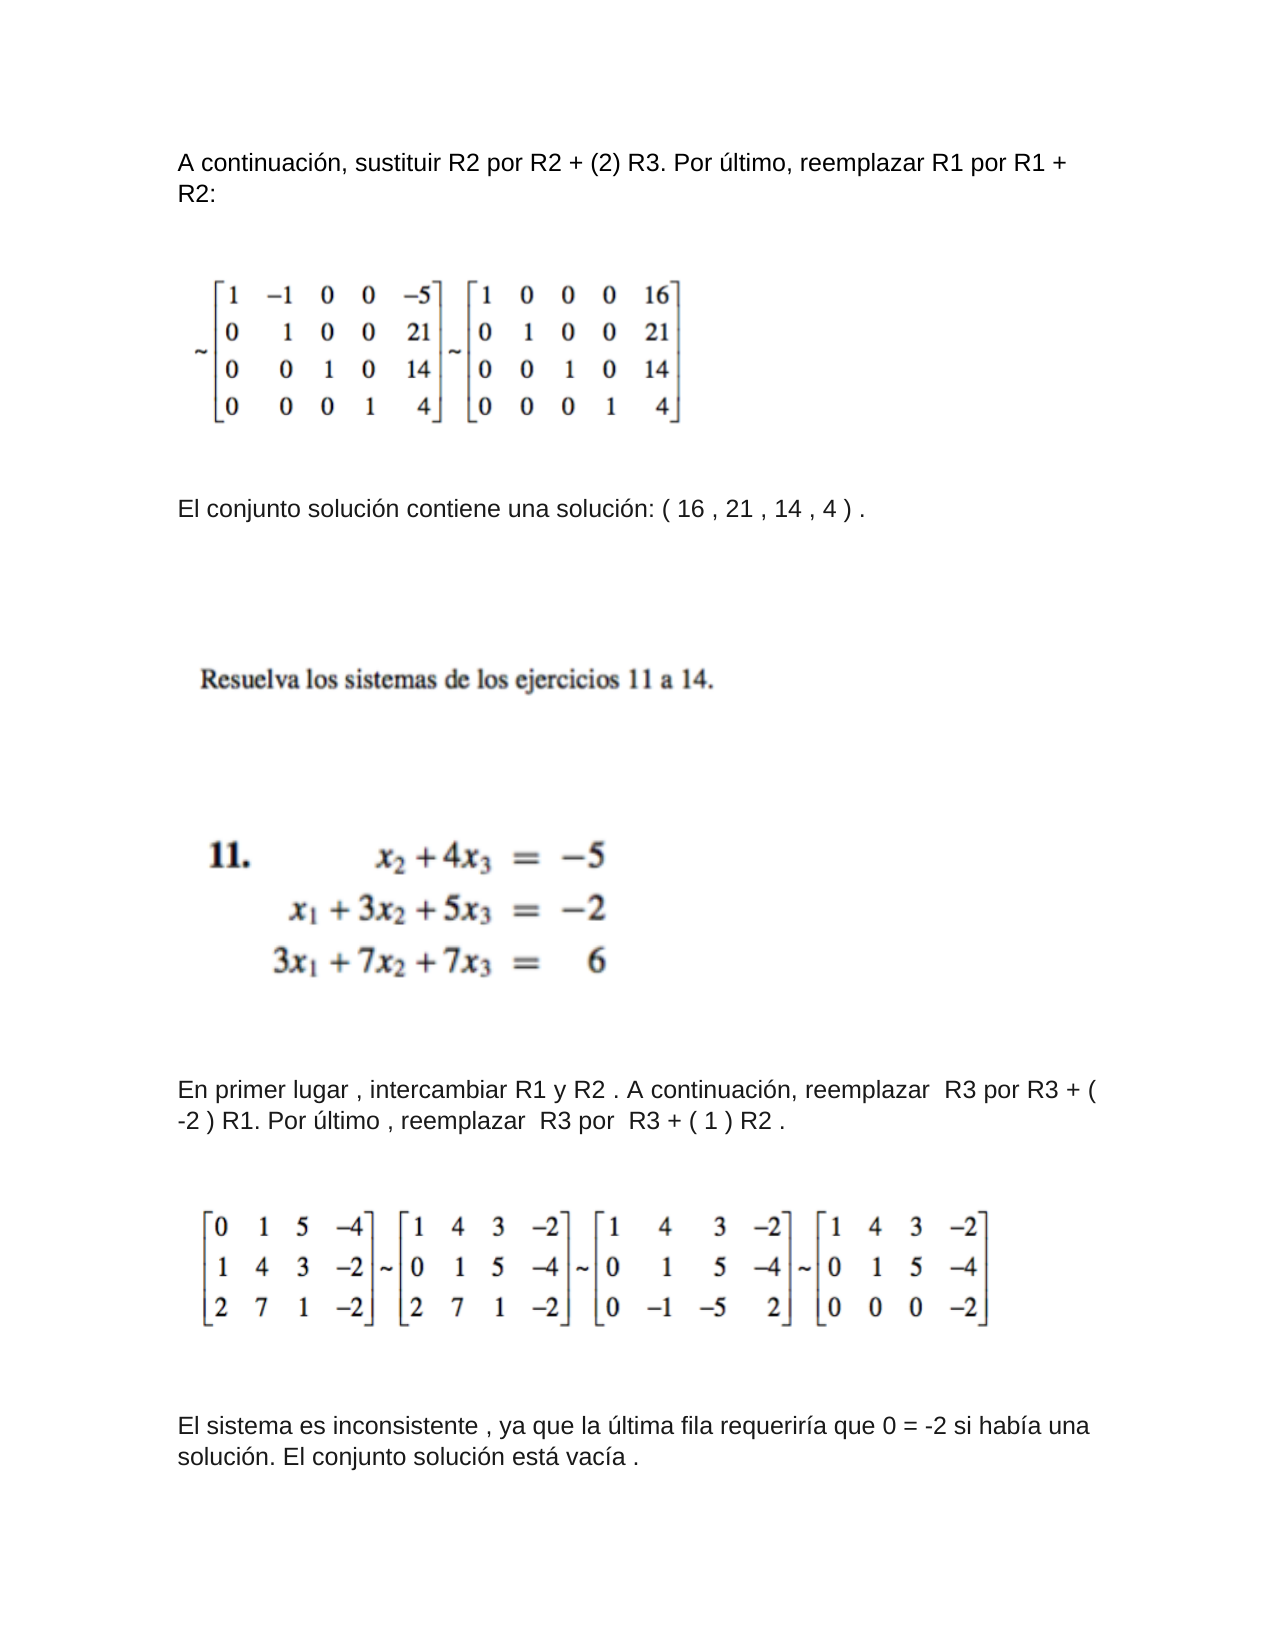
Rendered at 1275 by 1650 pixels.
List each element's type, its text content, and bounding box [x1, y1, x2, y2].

picture [177, 1201, 1039, 1345]
text En primer lugar , intercambiar R1 y R2 . A continuación, reemplazar R3 por R3 + ( -2 ) R1. Por último , reemplazar R3 por R3 + ( 1 ) R2 . [177, 1075, 1098, 1135]
picture [177, 636, 739, 704]
picture [177, 818, 725, 1009]
text A continuación, sustituir R2 por R2 + (2) R3. Por último, reemplazar R1 por R1 + R2: [177, 148, 1098, 207]
text El sistema es inconsistente , ya que la última fila requeriría que 0 = -2 si había una solución. El conjunto solución está vacía . [177, 1411, 1098, 1471]
text El conjunto solución contiene una solución: ( 16 , 21 , 14 , 4 ) . [177, 493, 1098, 522]
picture [177, 274, 721, 427]
